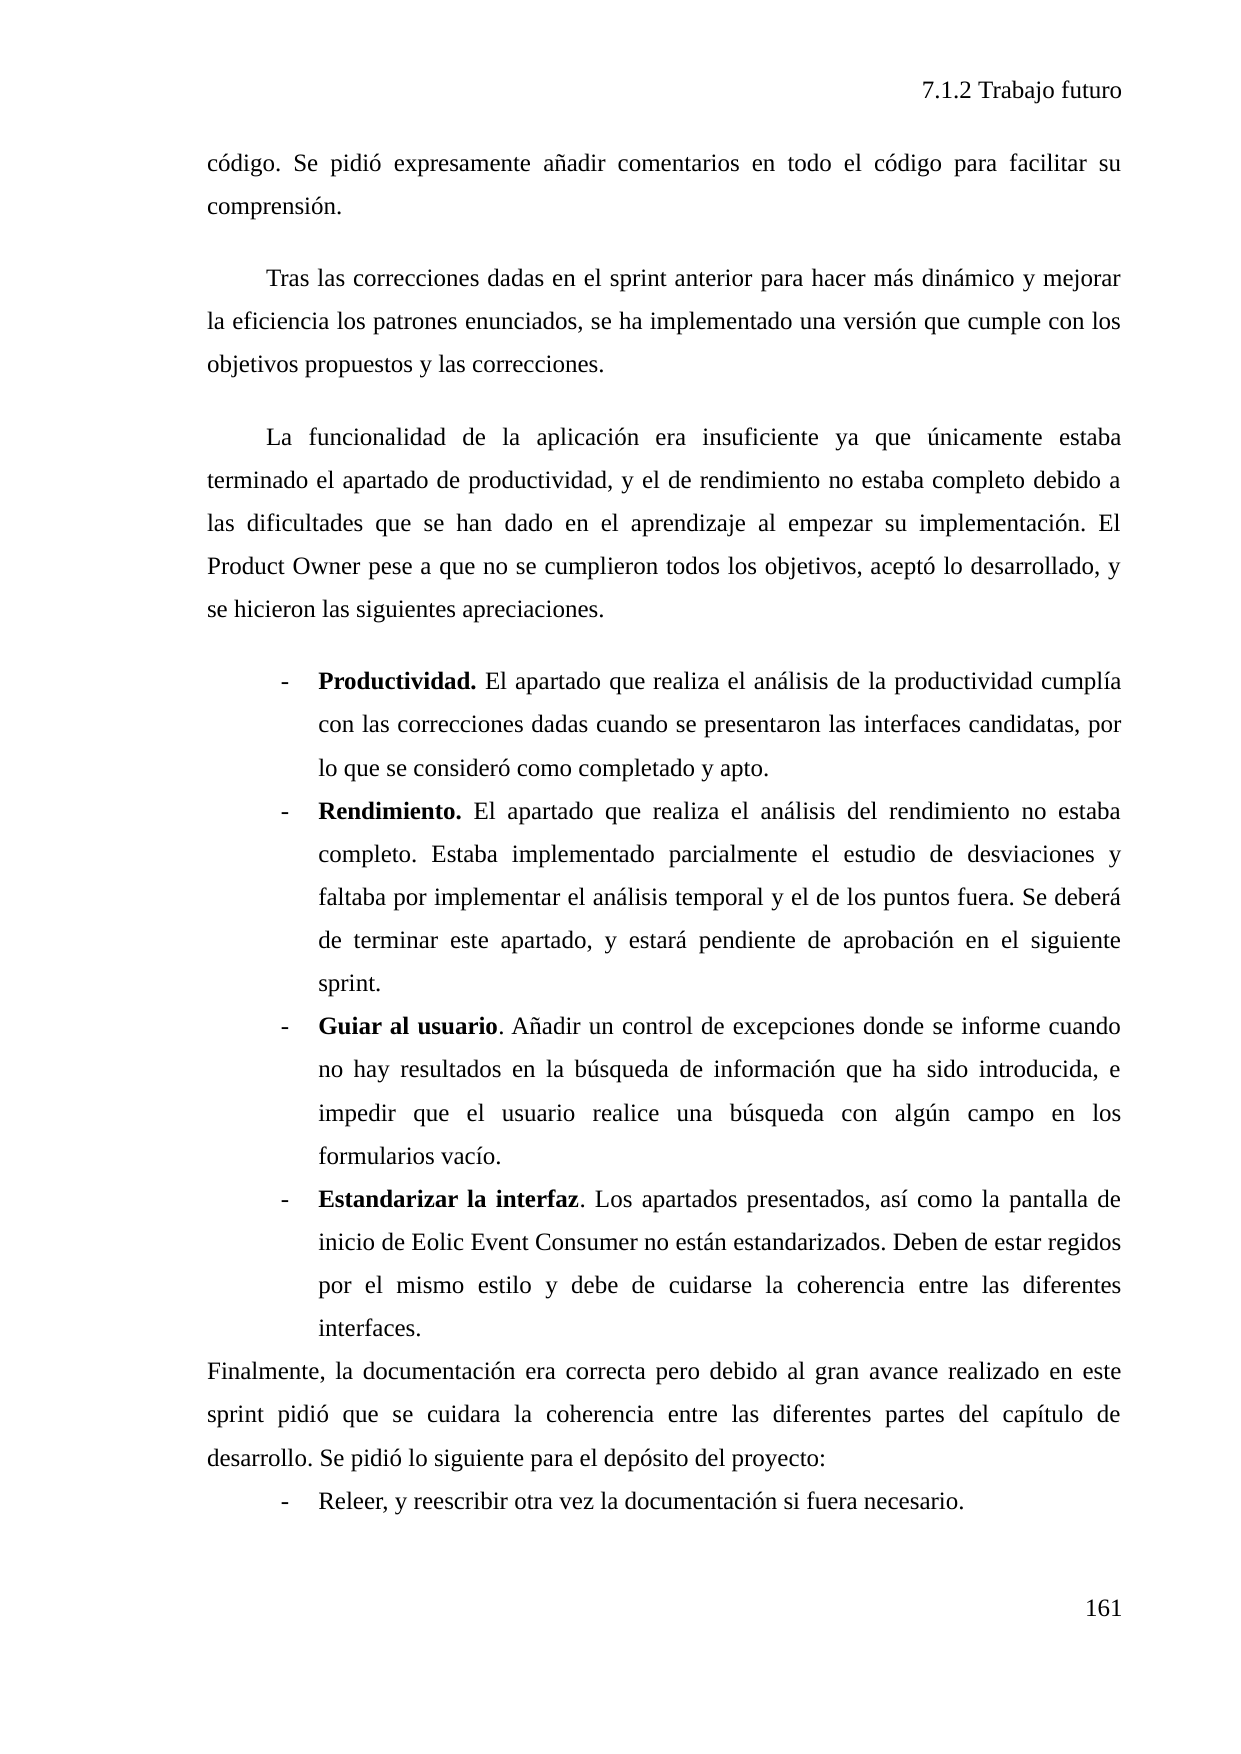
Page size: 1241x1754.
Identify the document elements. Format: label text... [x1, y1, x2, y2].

list Productividad. El apartado que realiza el análisis de la productividad cumplía con las correcciones dadas cuando se presentaron las interfaces candidatas, por lo que se consideró como completado y apto. [281, 666, 1122, 781]
text Finalmente, la documentación era correcta pero debido al gran avance realizado en este sprint pidió que se cuidara la coherencia entre las diferentes partes del capítulo de desarrollo. Se pidió lo siguiente para el depósito del proyecto: [207, 1356, 1122, 1471]
list Releer, y reescribir otra vez la documentación si fuera necesario. [281, 1486, 1122, 1514]
text La funcionalidad de la aplicación era insuficiente ya que únicamente estaba terminado el apartado de productividad, y el de rendimiento no estaba completo debido a las dificultades que se han dado en el aprendizaje al empezar su implementación. El Product Owner pese a que no se cumplieron todos los objetivos, aceptó lo desarrollado, y se hicieron las siguientes apreciaciones. [207, 422, 1122, 623]
text Tras las correcciones dadas en el sprint anterior para hacer más dinámico y mejorar la eficiencia los patrones enunciados, se ha implementado una versión que cumple con los objetivos propuestos y las correcciones. [207, 263, 1122, 378]
list Rendimiento. El apartado que realiza el análisis del rendimiento no estaba completo. Estaba implementado parcialmente el estudio de desviaciones y faltaba por implementar el análisis temporal y el de los puntos fuera. Se deberá de terminar este apartado, y estará pendiente de aprobación en el siguiente sprint. [281, 796, 1122, 997]
list Estandarizar la interfaz. Los apartados presentados, así como la pantalla de inicio de Eolic Event Consumer no están estandarizados. Deben de estar regidos por el mismo estilo y debe de cuidarse la coherencia entre las diferentes interfaces. [281, 1184, 1122, 1342]
list Guiar al usuario. Añadir un control de excepciones donde se informe cuando no hay resultados en la búsqueda de información que ha sido introducida, e impedir que el usuario realice una búsqueda con algún campo en los formularios vacío. [281, 1011, 1122, 1169]
